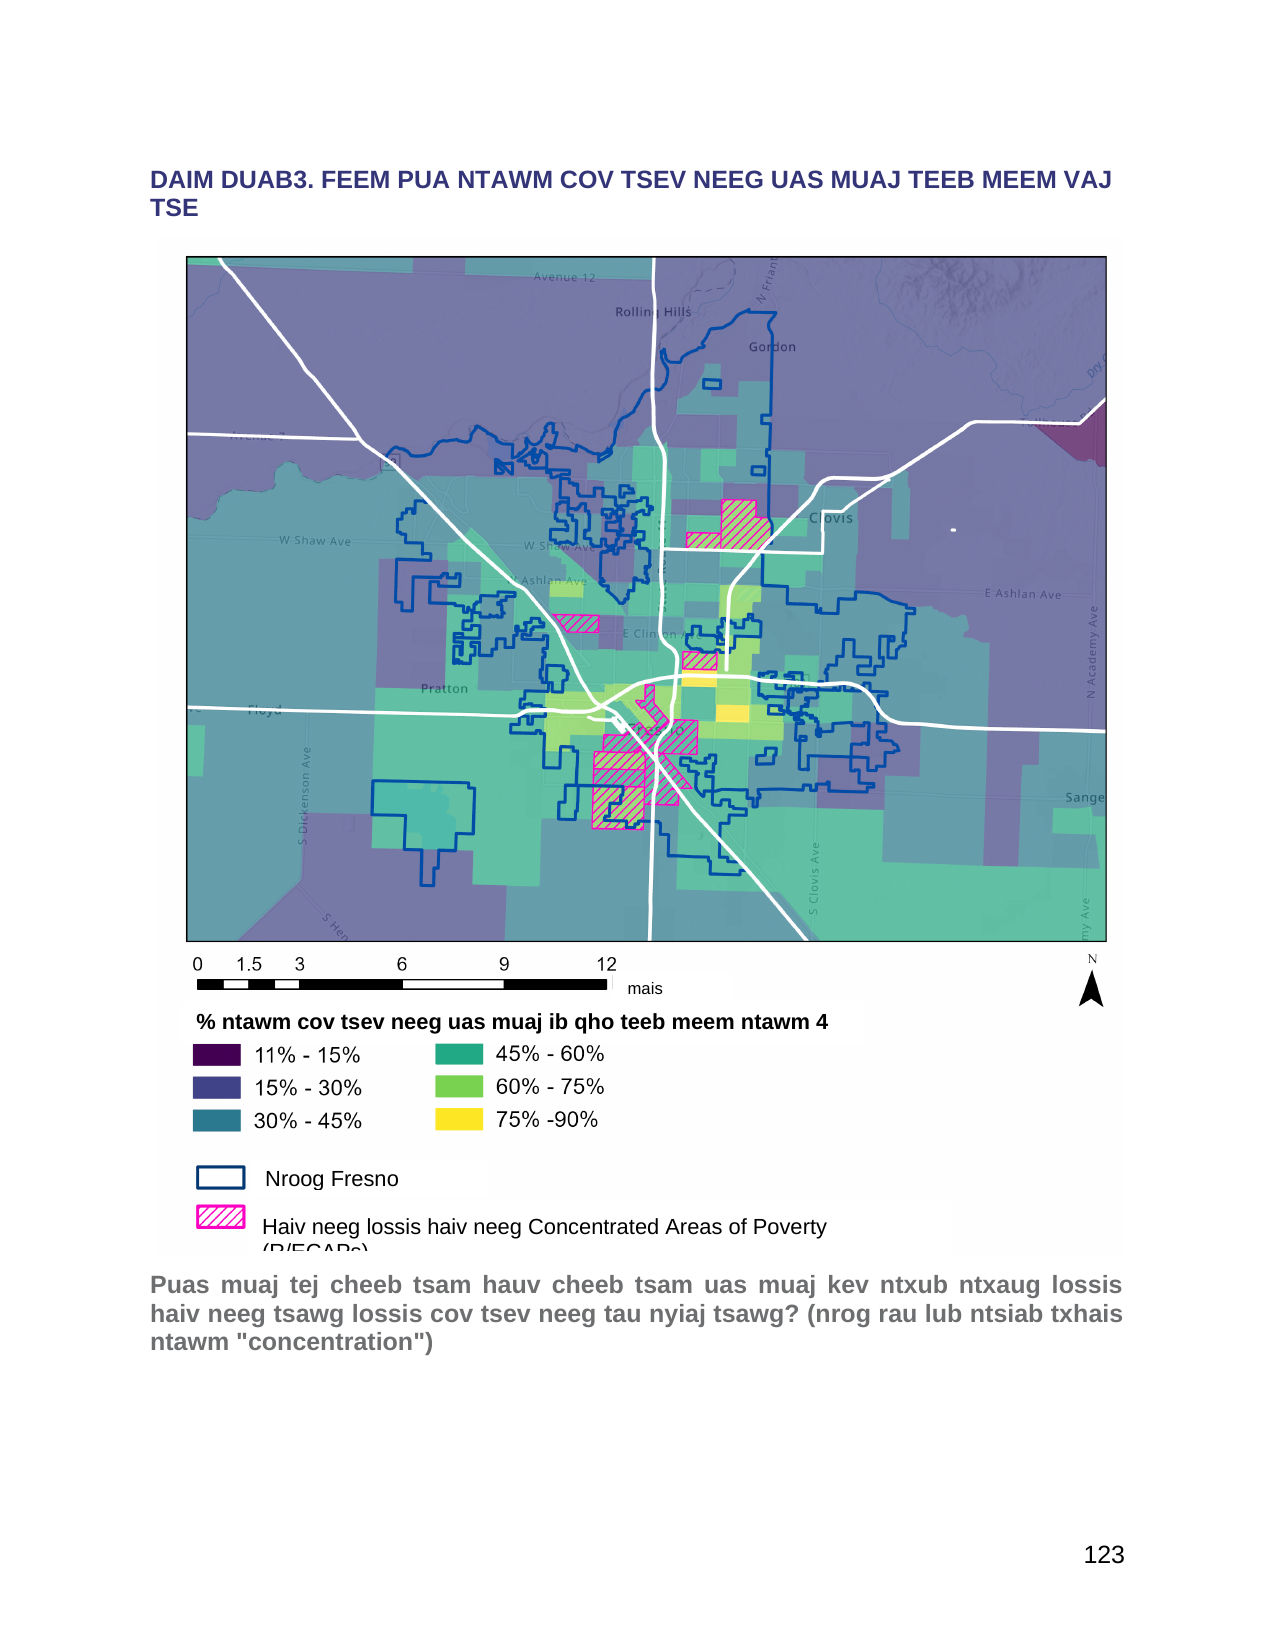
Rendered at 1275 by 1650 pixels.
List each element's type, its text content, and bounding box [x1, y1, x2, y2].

title Daim duab3. Feem pua ​​ntawm Cov Tsev Neeg uas muaj teeb meem vaj tse [150, 164, 1125, 222]
picture [157, 236, 1125, 1258]
text Puas muaj tej cheeb tsam hauv cheeb tsam uas muaj kev ntxub ntxaug lossis haiv neeg tsawg lossis cov tsev neeg tau nyiaj tsawg? (nrog rau lub ntsiab txhais ntawm "concentration") [150, 1270, 1125, 1356]
